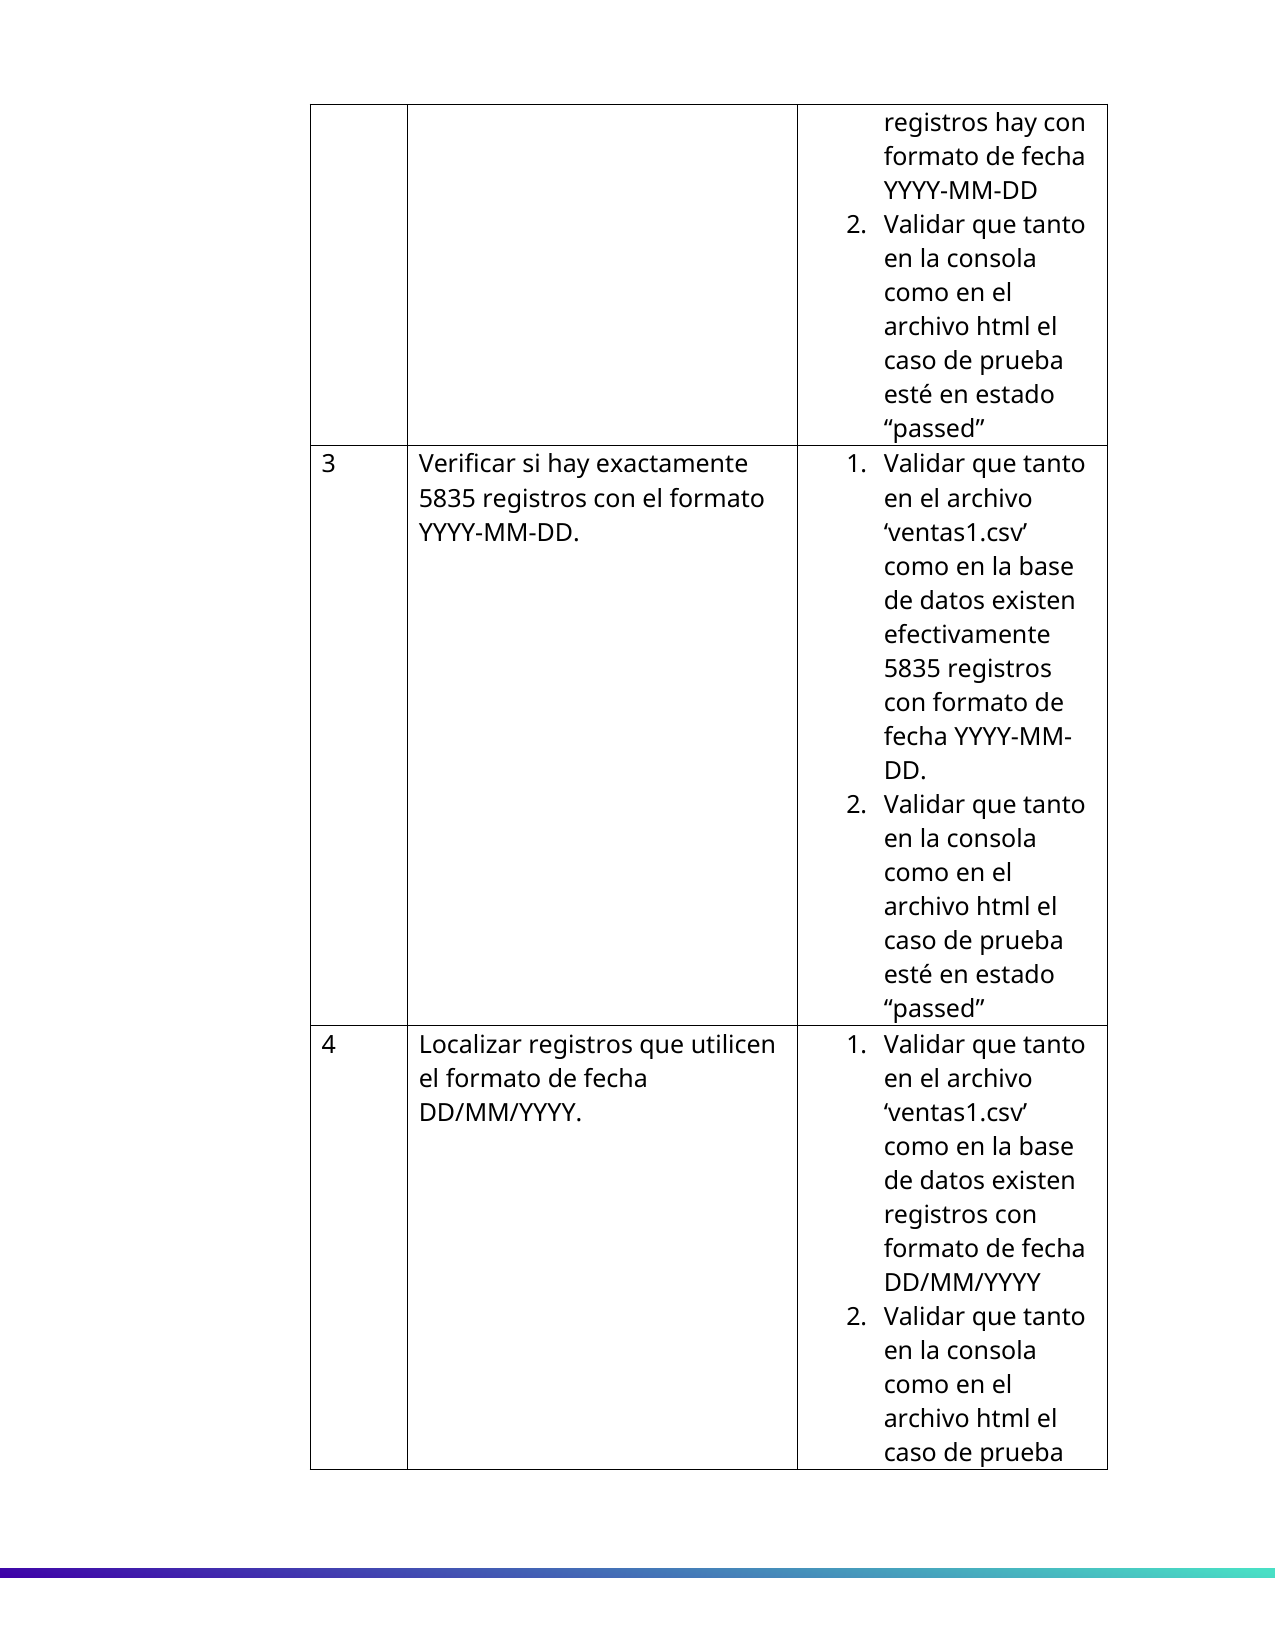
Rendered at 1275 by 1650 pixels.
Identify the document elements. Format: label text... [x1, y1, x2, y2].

table_cell Validar que tanto en el archivo ‘ventas1.csv’ como en la base de datos existen efectivamente 5835 registros con formato de fecha YYYY-MM-DD. Validar que tanto en la consola como en el archivo html el caso de prueba esté en estado “passed” [798, 446, 1107, 1025]
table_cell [798, 105, 1107, 445]
table_cell 2 [311, 105, 407, 445]
table_cell 4 [311, 1026, 407, 1469]
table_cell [798, 1026, 1107, 1469]
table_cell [408, 1026, 797, 1469]
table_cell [408, 105, 797, 445]
table_cell 3 [311, 446, 407, 1025]
table_cell Verificar si hay exactamente 5835 registros con el formato YYYY-MM-DD. [408, 446, 797, 1025]
